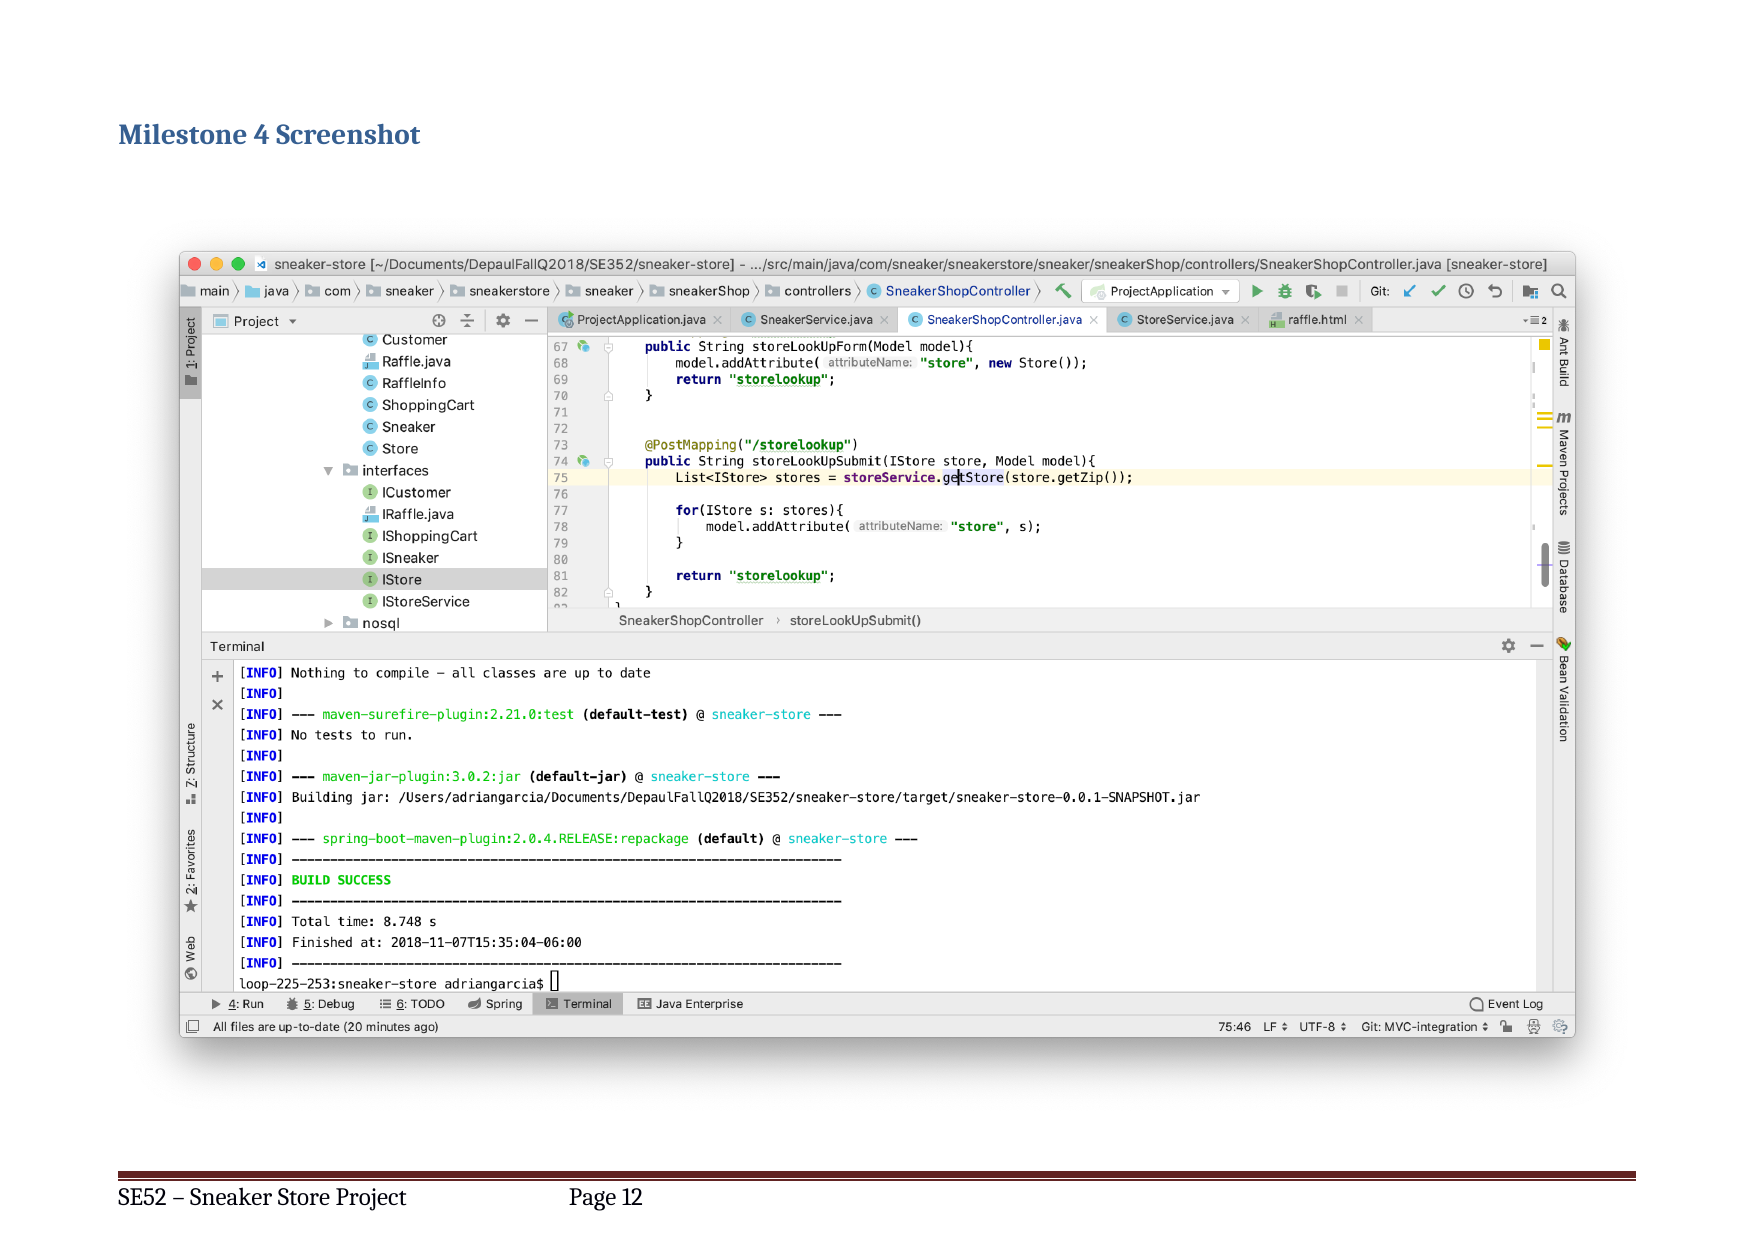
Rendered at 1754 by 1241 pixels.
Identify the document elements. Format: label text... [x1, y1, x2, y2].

picture [118, 210, 1636, 1118]
subtitle Milestone 4 Screenshot [118, 118, 1636, 152]
